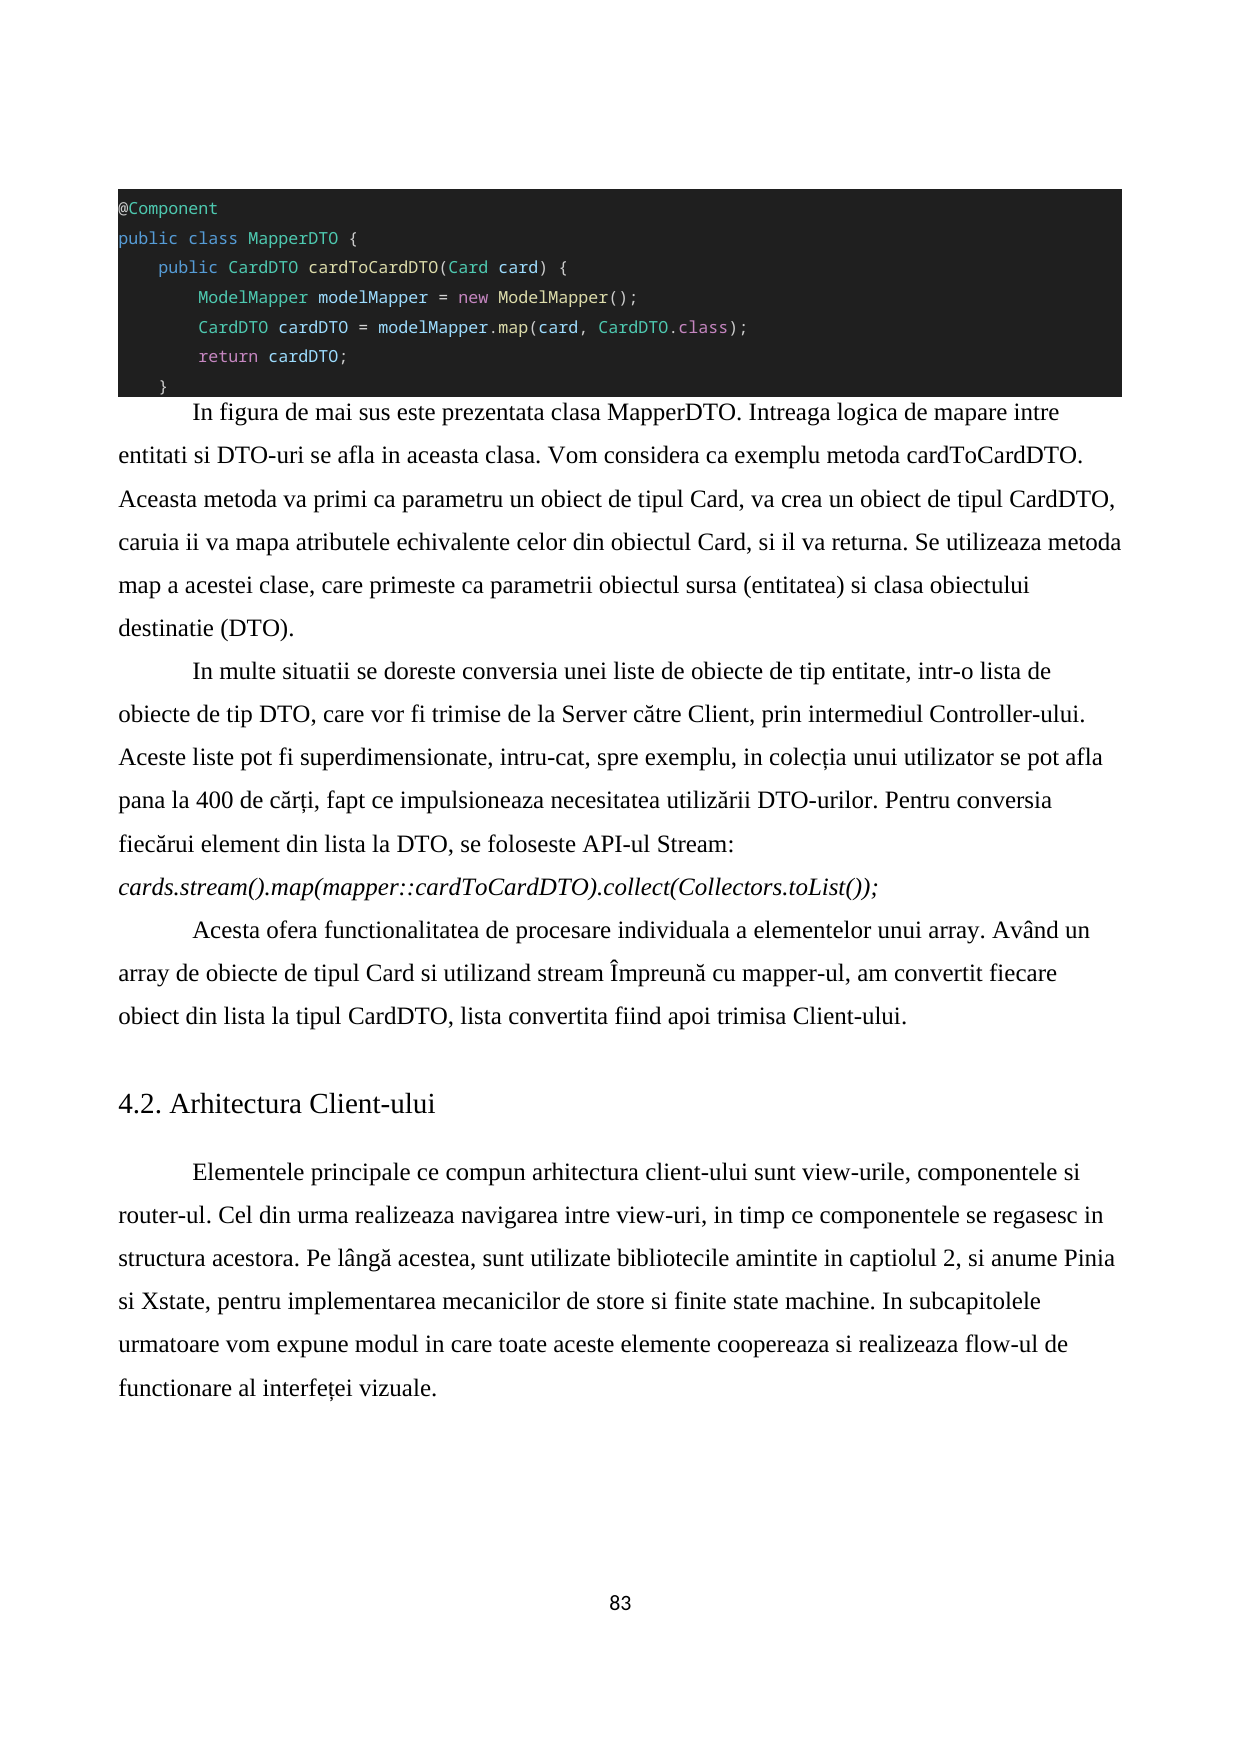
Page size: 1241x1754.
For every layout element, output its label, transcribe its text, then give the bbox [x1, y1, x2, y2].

text @Component [118, 189, 1122, 219]
text In multe situatii se doreste conversia unei liste de obiecte de tip entitate, intr-o lista de obiecte de tip DTO, care vor fi trimise de la Server către Client, prin intermediul Controller-ului. Aceste liste pot fi superdimensionate, intru-cat, spre exemplu, in colecția unui utilizator se pot afla pana la 400 de cărți, fapt ce impulsioneaza necesitatea utilizării DTO-urilor. Pentru conversia fiecărui element din lista la DTO, se foloseste API-ul Stream: cards.stream().map(mapper::cardToCardDTO).collect(Collectors.toList()); [118, 656, 1122, 901]
text CardDTO cardDTO = modelMapper.map(card, CardDTO.class); [118, 308, 1122, 338]
text In figura de mai sus este prezentata clasa MapperDTO. Intreaga logica de mapare intre entitati si DTO-uri se afla in aceasta clasa. Vom considera ca exemplu metoda cardToCardDTO. Aceasta metoda va primi ca parametru un obiect de tipul Card, va crea un obiect de tipul CardDTO, caruia ii va mapa atributele echivalente celor din obiectul Card, si il va returna. Se utilizeaza metoda map a acestei clase, care primeste ca parametrii obiectul sursa (entitatea) si clasa obiectului destinatie (DTO). [118, 397, 1122, 642]
text Acesta ofera functionalitatea de procesare individuala a elementelor unui array. Având un array de obiecte de tipul Card si utilizand stream Împreună cu mapper-ul, am convertit fiecare obiect din lista la tipul CardDTO, lista convertita fiind apoi trimisa Client-ului. [118, 915, 1122, 1030]
text Elementele principale ce compun arhitectura client-ului sunt view-urile, componentele si router-ul. Cel din urma realizeaza navigarea intre view-uri, in timp ce componentele se regasesc in structura acestora. Pe lângă acestea, sunt utilizate bibliotecile amintite in captiolul 2, si anume Pinia si Xstate, pentru implementarea mecanicilor de store si finite state machine. In subcapitolele urmatoare vom expune modul in care toate aceste elemente coopereaza si realizeaza flow-ul de functionare al interfeței vizuale. [118, 1157, 1122, 1401]
text ModelMapper modelMapper = new ModelMapper(); [118, 279, 1122, 308]
text } [118, 368, 1122, 397]
text return cardDTO; [118, 338, 1122, 368]
text 4.2. Arhitectura Client-ului [118, 1086, 1122, 1119]
text public class MapperDTO { [118, 219, 1122, 249]
text public CardDTO cardToCardDTO(Card card) { [118, 249, 1122, 279]
